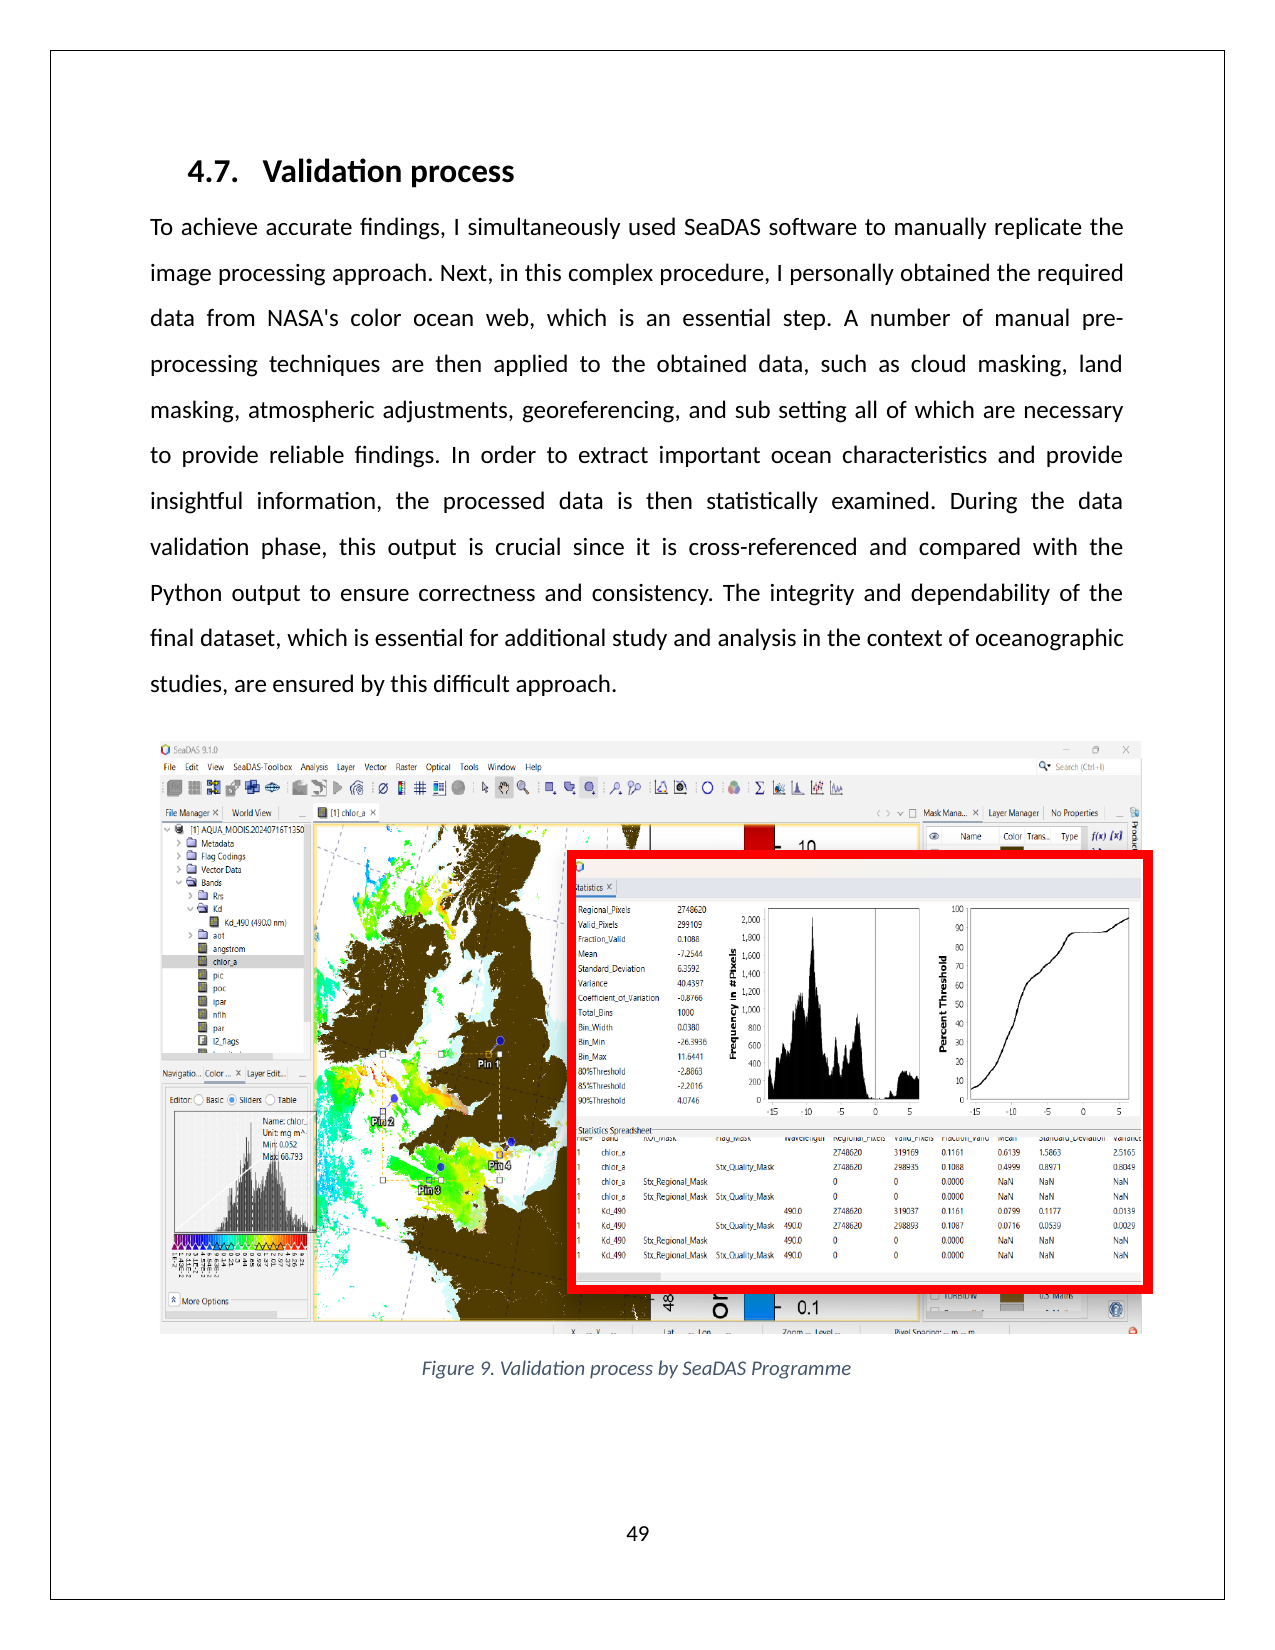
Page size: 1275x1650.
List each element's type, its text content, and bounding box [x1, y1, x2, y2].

picture [159, 741, 1142, 1334]
text To achieve accurate findings, I simultaneously used SeaDAS software to manually replicate the image processing approach. Next, in this complex procedure, I personally obtained the required data from NASA's color ocean web, which is an essential step. A number of manual pre-processing techniques are then applied to the obtained data, such as cloud masking, land masking, atmospheric adjustments, georeferencing, and sub setting all of which are necessary to provide reliable findings. In order to extract important ocean characteristics and provide insightful information, the processed data is then statistically examined. During the data validation phase, this output is crucial since it is cross-referenced and compared with the Python output to ensure correctness and consistency. The integrity and dependability of the final dataset, which is essential for additional study and analysis in the context of oceanographic studies, are ensured by this difficult approach. [150, 211, 1125, 699]
subtitle Validation process [187, 150, 1125, 191]
picture [576, 859, 1142, 1285]
text Figure 9. Validation process by SeaDAS Programme [150, 1355, 1125, 1380]
